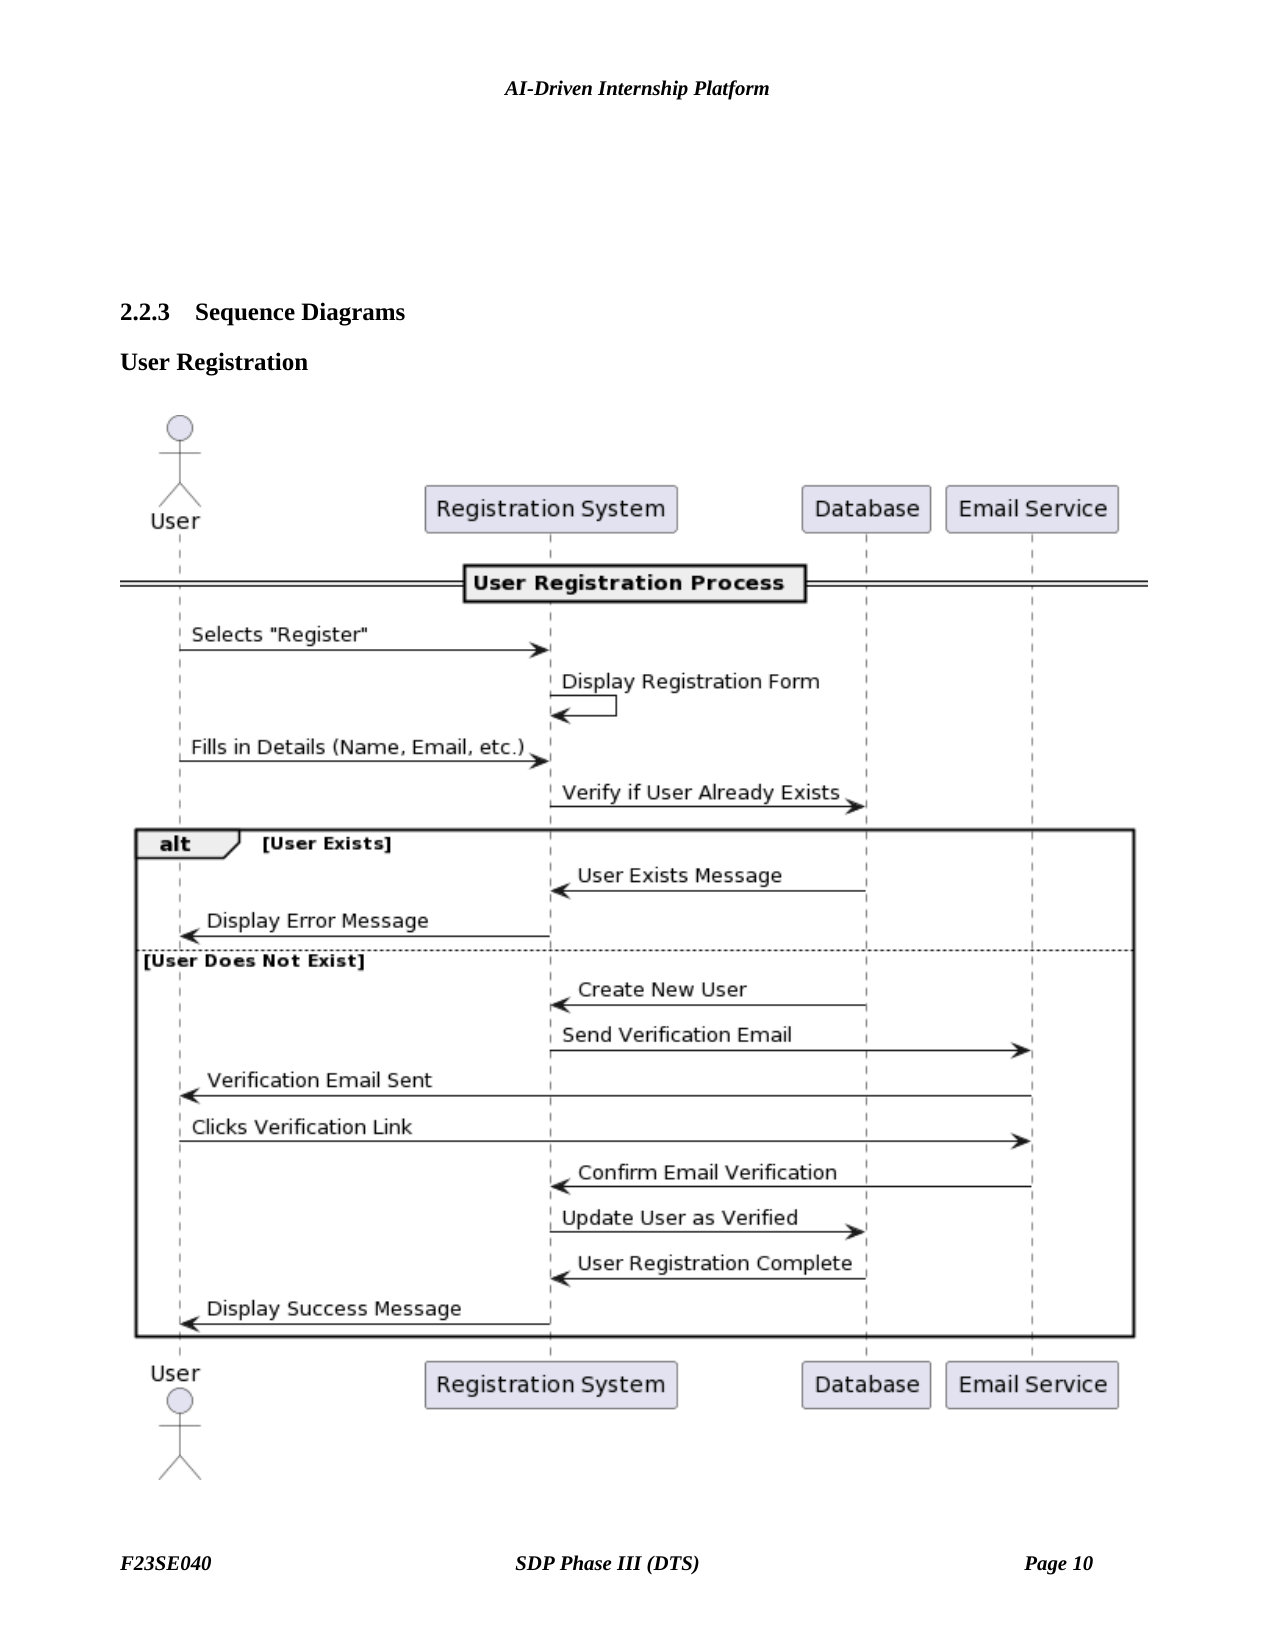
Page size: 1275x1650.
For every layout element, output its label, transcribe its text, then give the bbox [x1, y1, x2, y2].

subtitle Sequence Diagrams [120, 300, 1155, 325]
picture [120, 415, 1148, 1480]
text User Registration [120, 350, 1155, 375]
